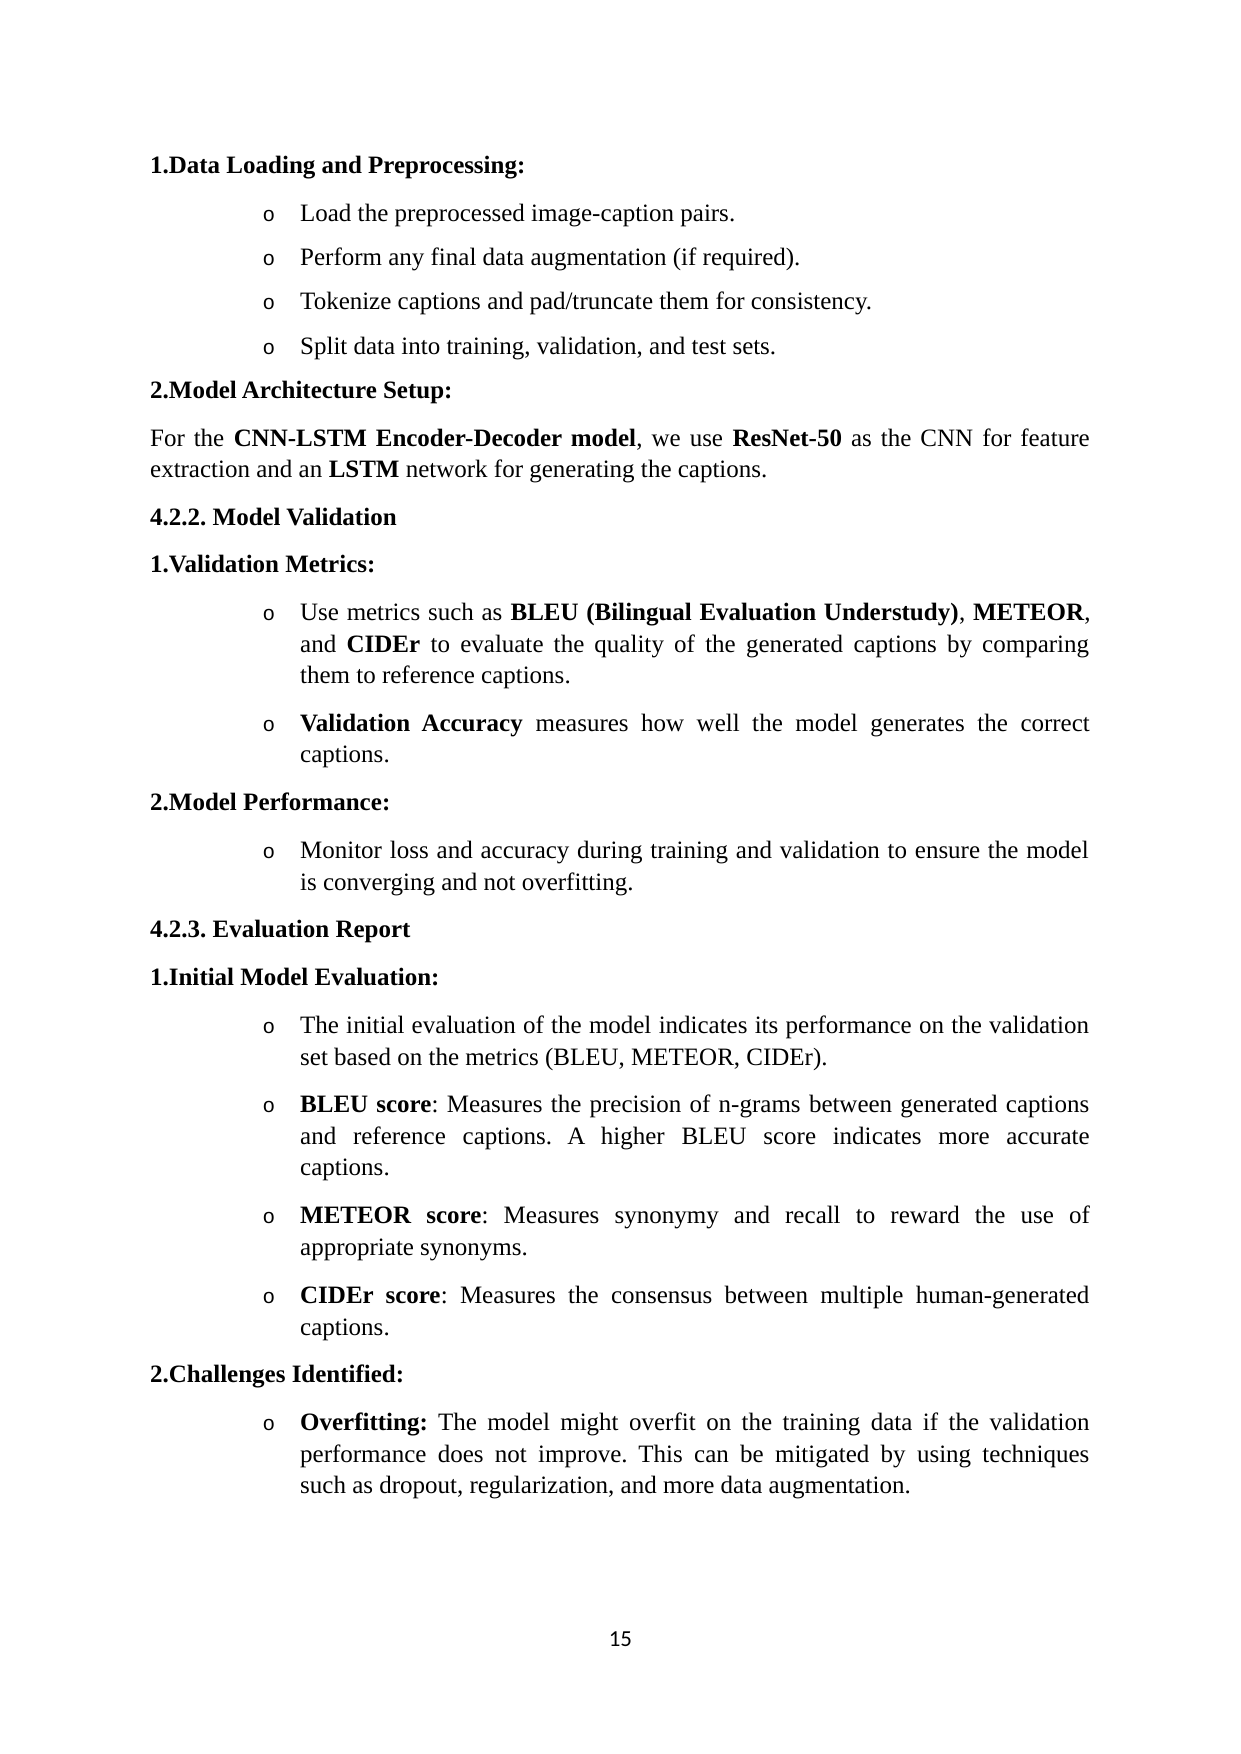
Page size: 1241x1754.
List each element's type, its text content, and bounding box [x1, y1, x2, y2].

list Use metrics such as BLEU (Bilingual Evaluation Understudy), METEOR, and CIDEr to evaluate the quality of the generated captions by comparing them to reference captions. [262, 597, 1090, 689]
text 1.Validation Metrics: [150, 549, 1090, 578]
list Tokenize captions and pad/truncate them for consistency. [262, 286, 1090, 316]
list Split data into training, validation, and test sets. [262, 331, 1090, 360]
list Perform any final data augmentation (if required). [262, 242, 1090, 272]
list The initial evaluation of the model indicates its performance on the validation set based on the metrics (BLEU, METEOR, CIDEr). [262, 1010, 1090, 1071]
text 4.2.2. Model Validation [150, 502, 1090, 530]
text 4.2.3. Evaluation Report [150, 914, 1090, 943]
text 2.Model Performance: [150, 787, 1090, 816]
list Load the preprocessed image-caption pairs. [262, 198, 1090, 227]
list BLEU score: Measures the precision of n-grams between generated captions and reference captions. A higher BLEU score indicates more accurate captions. [262, 1089, 1090, 1181]
text 1.Initial Model Evaluation: [150, 962, 1090, 991]
list Validation Accuracy measures how well the model generates the correct captions. [262, 708, 1090, 768]
list Monitor loss and accuracy during training and validation to ensure the model is converging and not overfitting. [262, 835, 1090, 896]
list METEOR score: Measures synonymy and recall to reward the use of appropriate synonyms. [262, 1200, 1090, 1261]
list Overfitting: The model might overfit on the training data if the validation performance does not improve. This can be mitigated by using techniques such as dropout, regularization, and more data augmentation. [262, 1407, 1090, 1499]
text 2.Model Architecture Setup: [150, 375, 1090, 404]
text 1.Data Loading and Preprocessing: [150, 150, 1090, 179]
text 2.Challenges Identified: [150, 1359, 1090, 1388]
text For the CNN-LSTM Encoder-Decoder model, we use ResNet-50 as the CNN for feature extraction and an LSTM network for generating the captions. [150, 423, 1090, 483]
list CIDEr score: Measures the consensus between multiple human-generated captions. [262, 1280, 1090, 1340]
